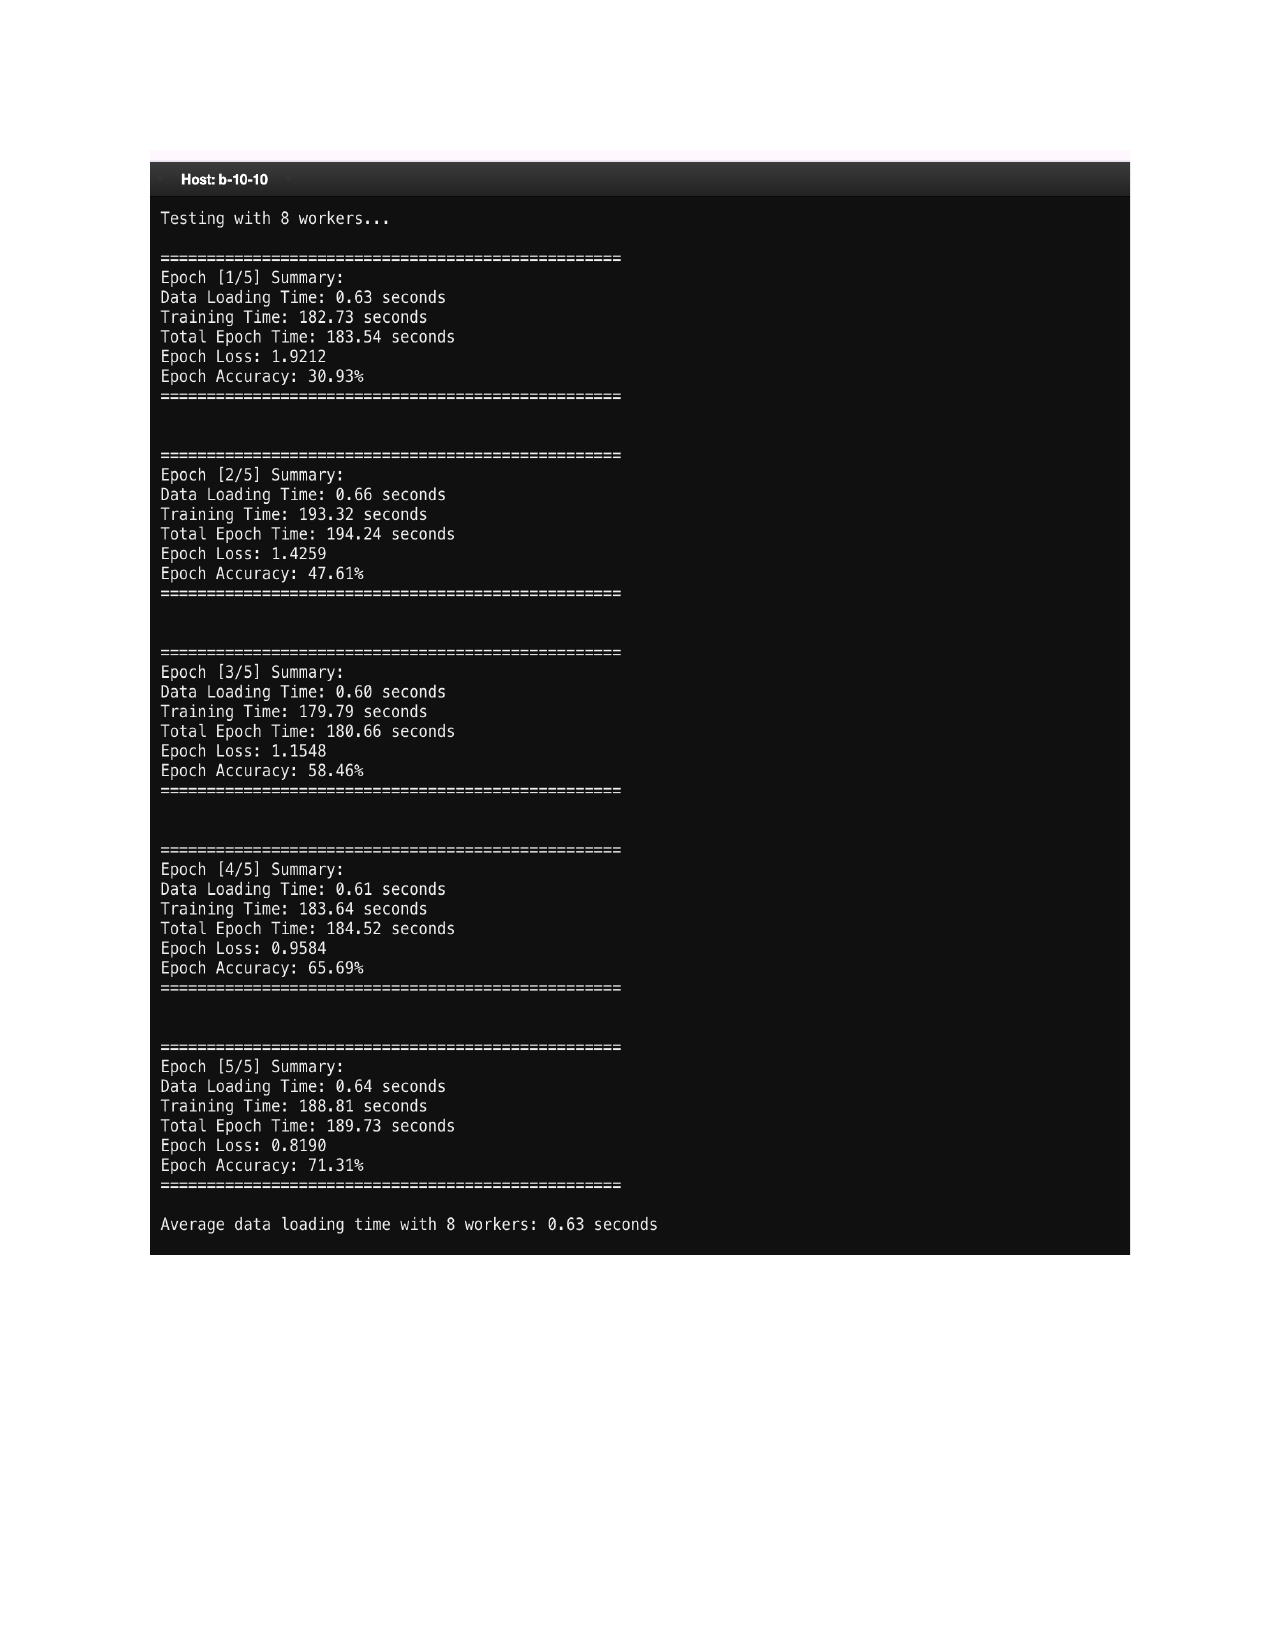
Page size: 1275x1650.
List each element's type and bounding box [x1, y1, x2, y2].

picture [150, 150, 1130, 1255]
